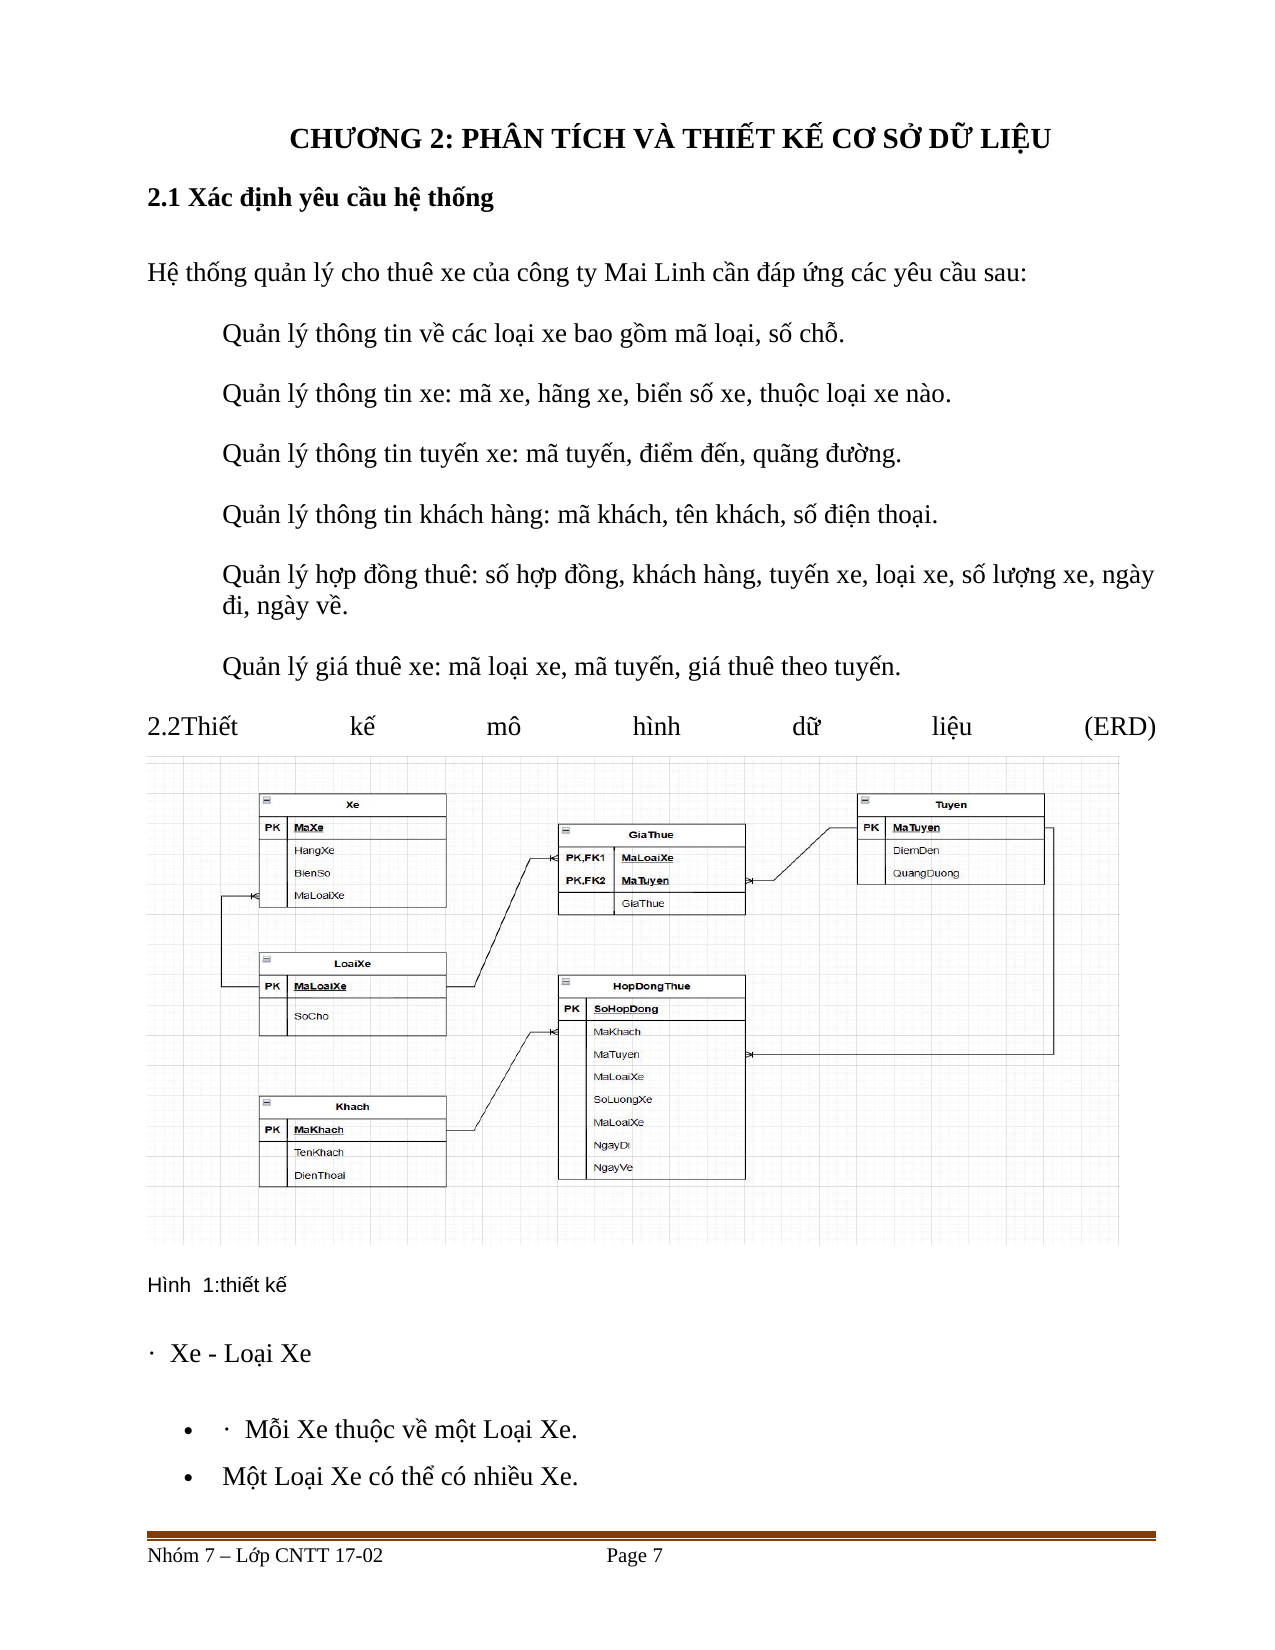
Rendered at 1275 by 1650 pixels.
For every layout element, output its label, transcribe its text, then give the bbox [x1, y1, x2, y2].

text Quản lý thông tin xe: mã xe, hãng xe, biển số xe, thuộc loại xe nào. [222, 377, 1156, 408]
text Quản lý giá thuê xe: mã loại xe, mã tuyến, giá thuê theo tuyến. [222, 649, 1156, 681]
text Quản lý thông tin khách hàng: mã khách, tên khách, số điện thoại. [222, 498, 1156, 529]
text Quản lý thông tin về các loại xe bao gồm mã loại, số chỗ. [222, 317, 1156, 348]
text CHƯƠNG 2: PHÂN TÍCH VÀ THIẾT KẾ CƠ SỞ DỮ LIỆU [147, 121, 1156, 155]
subtitle 2.1 Xác định yêu cầu hệ thống [147, 181, 1156, 212]
text Hình 1:thiết kế [147, 1272, 1156, 1296]
list Một Loại Xe có thể có nhiều Xe. [184, 1460, 1156, 1491]
text Hệ thống quản lý cho thuê xe của công ty Mai Linh cần đáp ứng các yêu cầu sau: [147, 257, 1156, 288]
list · Mỗi Xe thuộc về một Loại Xe. [184, 1413, 1156, 1444]
text Quản lý hợp đồng thuê: số hợp đồng, khách hàng, tuyến xe, loại xe, số lượng xe, ngày đi, ngày về. [222, 558, 1156, 620]
text · Xe - Loại Xe [147, 1337, 1156, 1369]
text Quản lý thông tin tuyến xe: mã tuyến, điểm đến, quãng đường. [222, 437, 1156, 469]
picture [147, 756, 1121, 1245]
